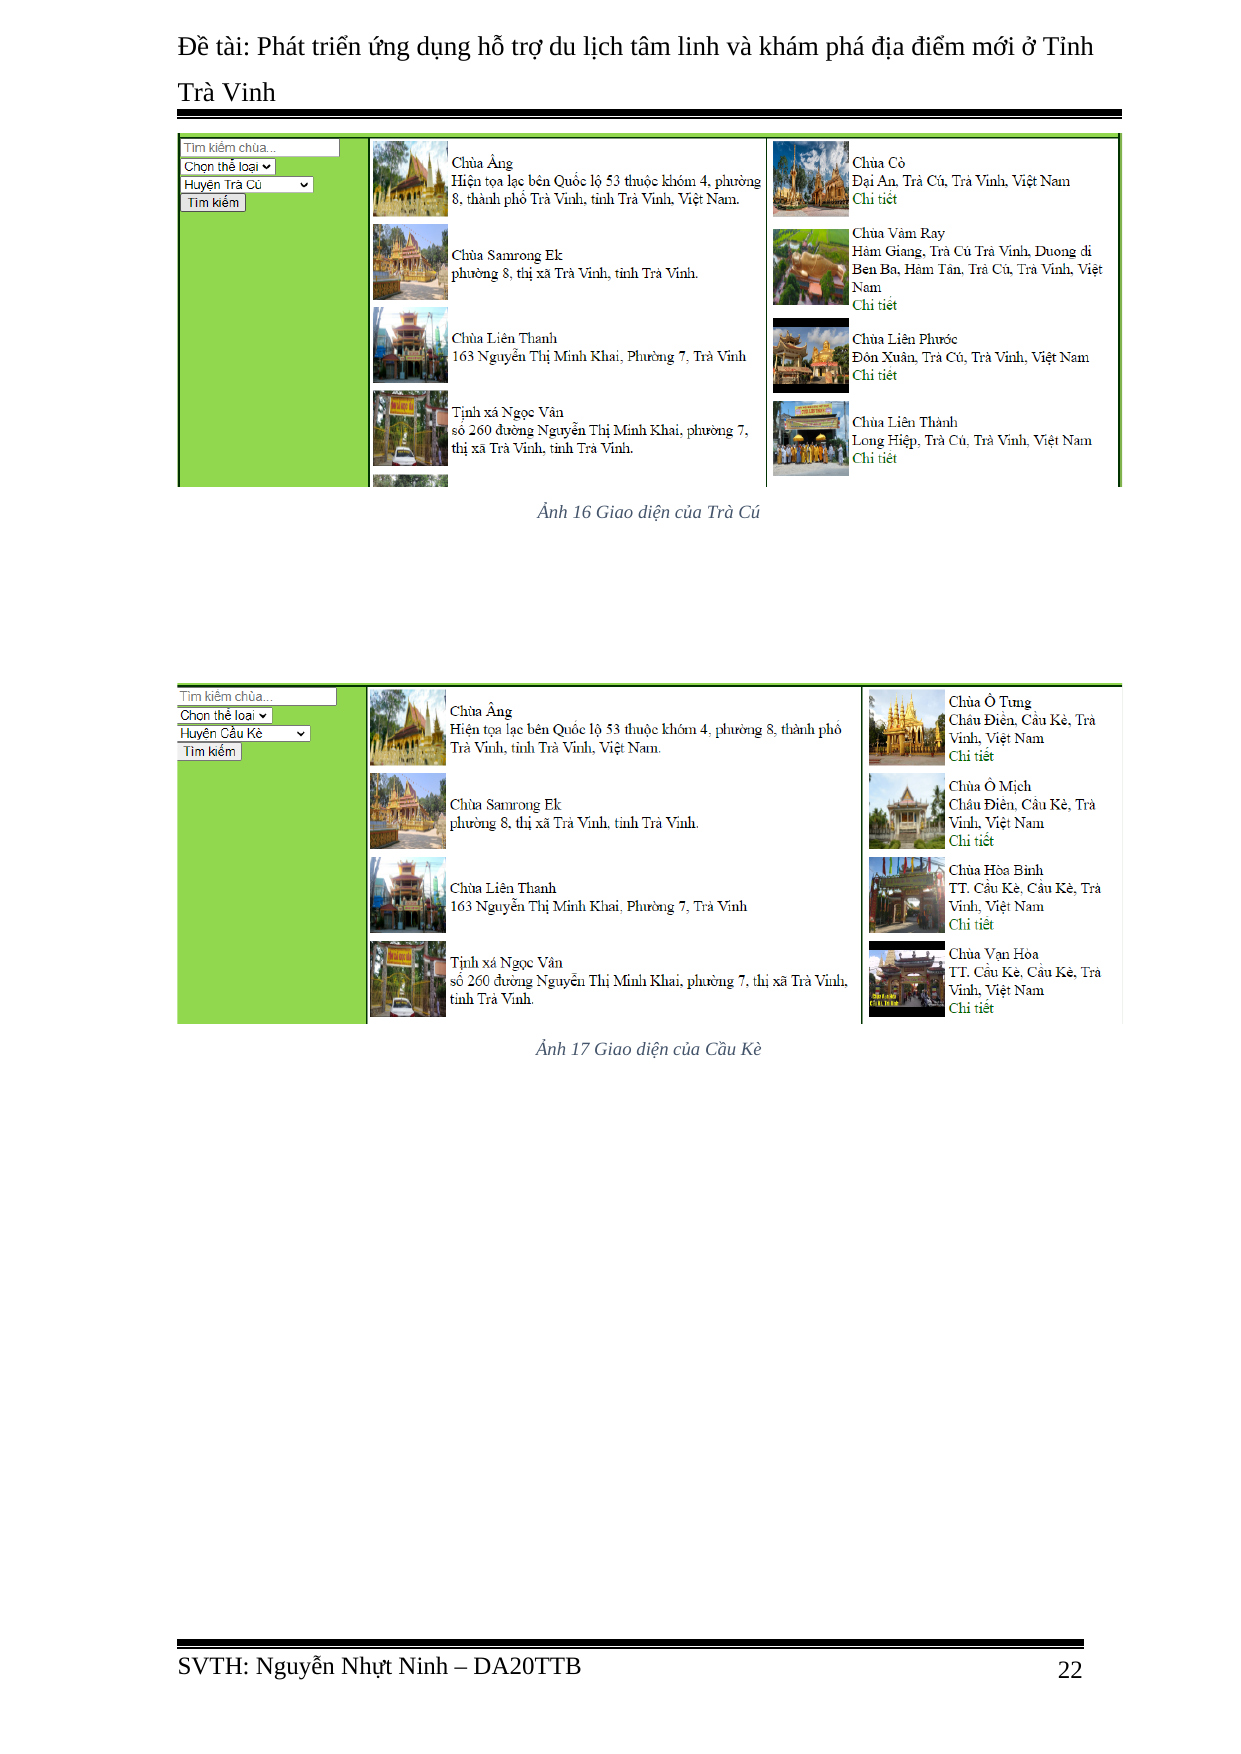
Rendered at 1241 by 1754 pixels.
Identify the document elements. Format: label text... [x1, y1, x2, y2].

picture [177, 683, 1123, 1024]
picture [177, 133, 1123, 487]
